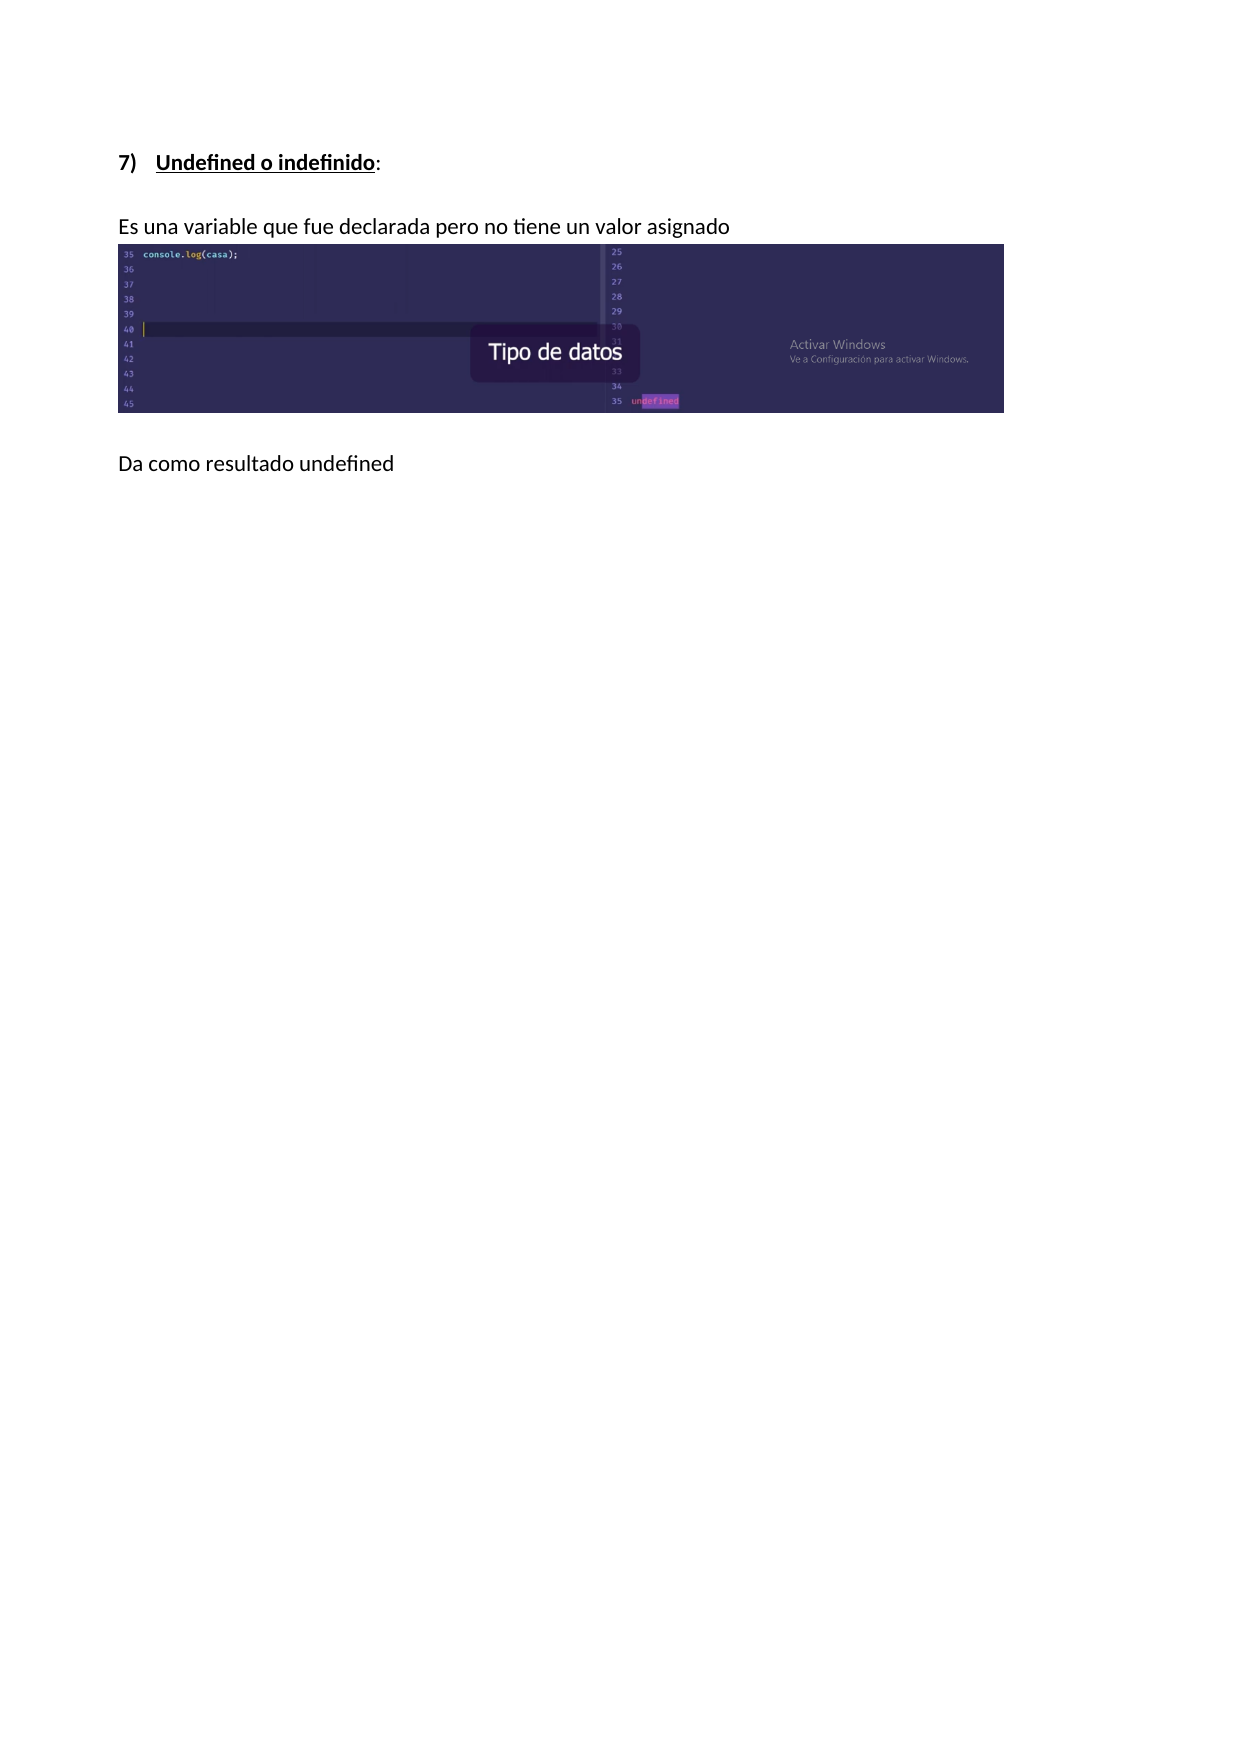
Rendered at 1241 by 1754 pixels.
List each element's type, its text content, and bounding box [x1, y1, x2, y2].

list Es una variable que fue declarada pero no tiene un valor asignado [118, 212, 1063, 240]
list Undefined o indefinido: [118, 148, 1063, 176]
picture [118, 244, 1004, 413]
list Da como resultado undefined [118, 449, 1063, 477]
